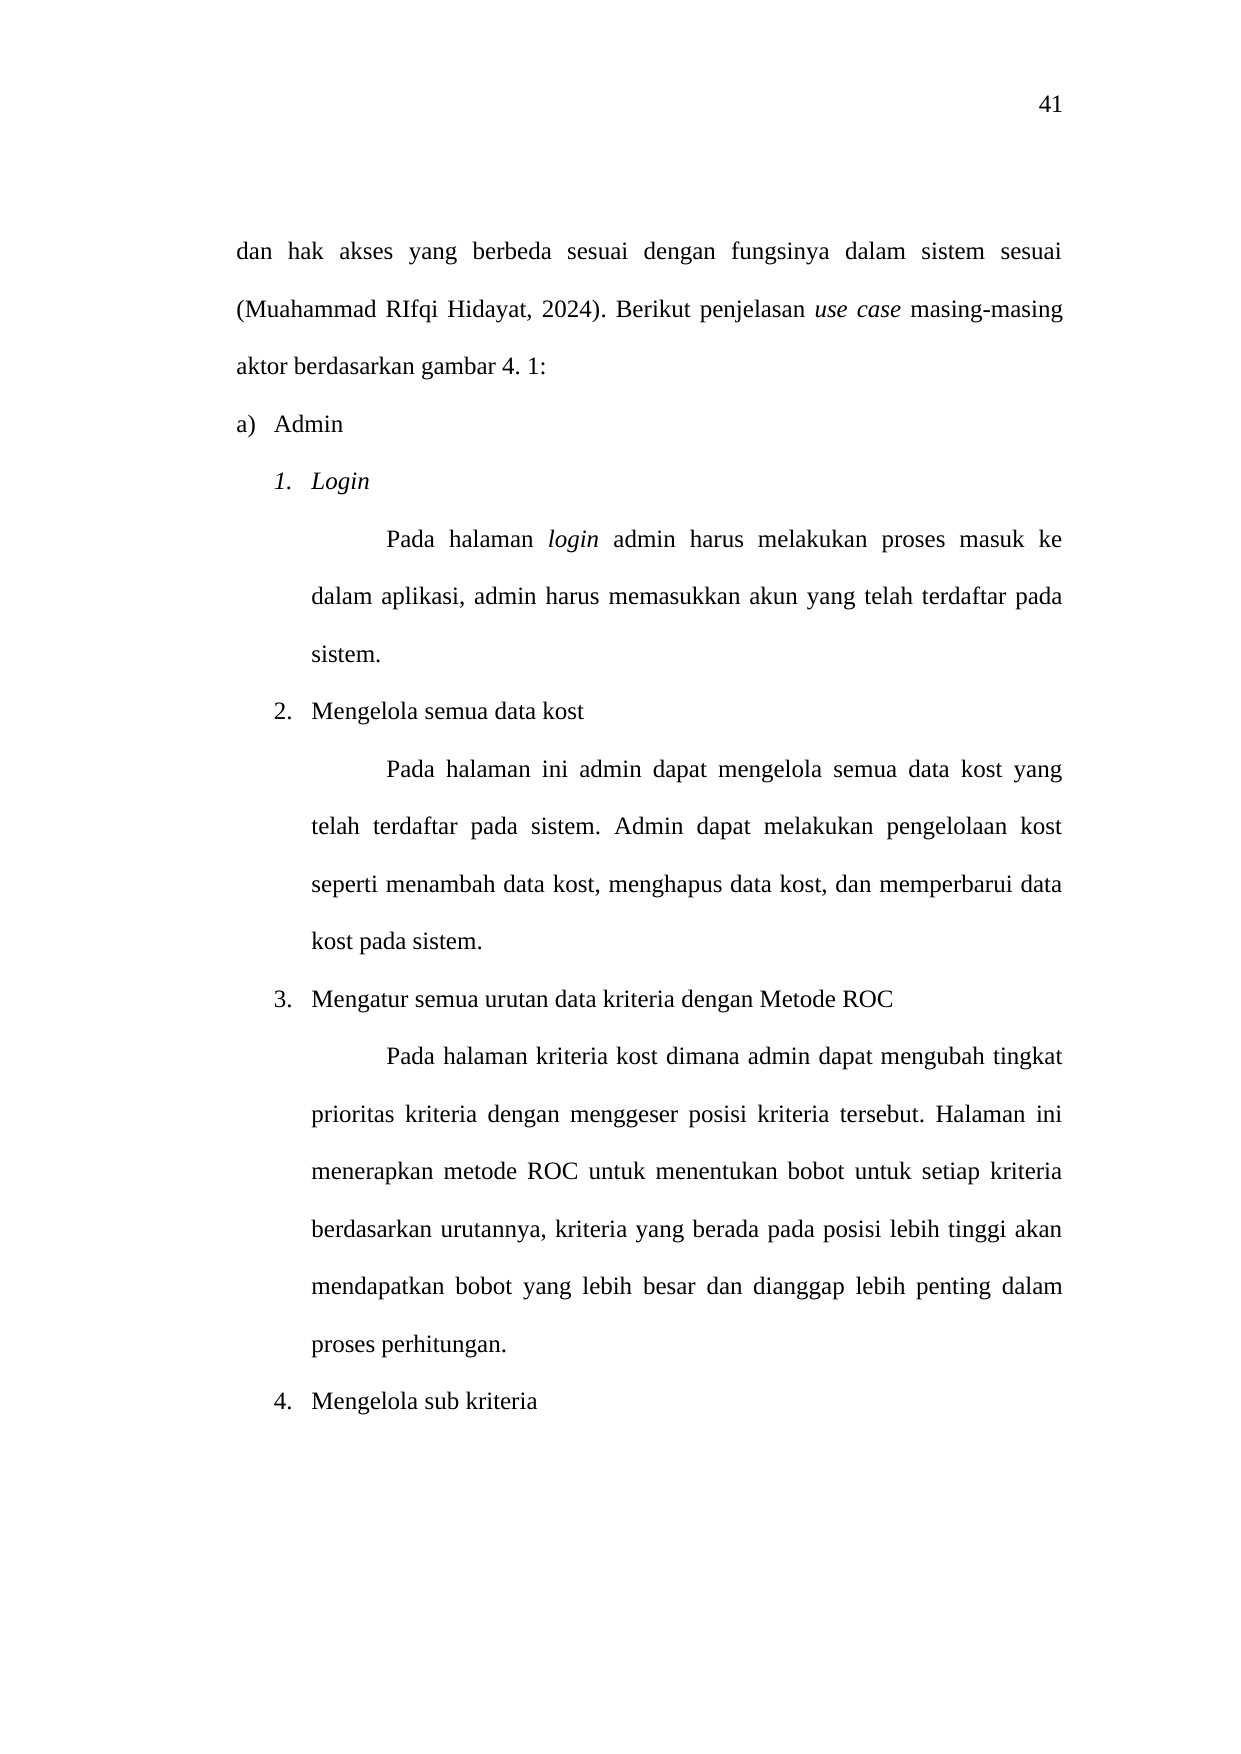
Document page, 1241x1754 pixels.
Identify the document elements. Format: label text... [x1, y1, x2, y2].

list Pada halaman login admin harus melakukan proses masuk ke dalam aplikasi, admin harus memasukkan akun yang telah terdaftar pada sistem. [311, 524, 1063, 667]
list Pada halaman ini admin dapat mengelola semua data kost yang telah terdaftar pada sistem. Admin dapat melakukan pengelolaan kost seperti menambah data kost, menghapus data kost, dan memperbarui data kost pada sistem. [311, 754, 1063, 955]
list Mengelola semua data kost [274, 696, 1063, 725]
list Login [274, 466, 1063, 495]
list Mengelola sub kriteria [274, 1386, 1063, 1415]
list Pada halaman kriteria kost dimana admin dapat mengubah tingkat prioritas kriteria dengan menggeser posisi kriteria tersebut. Halaman ini menerapkan metode ROC untuk menentukan bobot untuk setiap kriteria berdasarkan urutannya, kriteria yang berada pada posisi lebih tinggi akan mendapatkan bobot yang lebih besar dan dianggap lebih penting dalam proses perhitungan. [311, 1041, 1063, 1357]
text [236, 236, 1063, 380]
list Mengatur semua urutan data kriteria dengan Metode ROC [274, 984, 1063, 1012]
list Admin [236, 409, 1063, 437]
